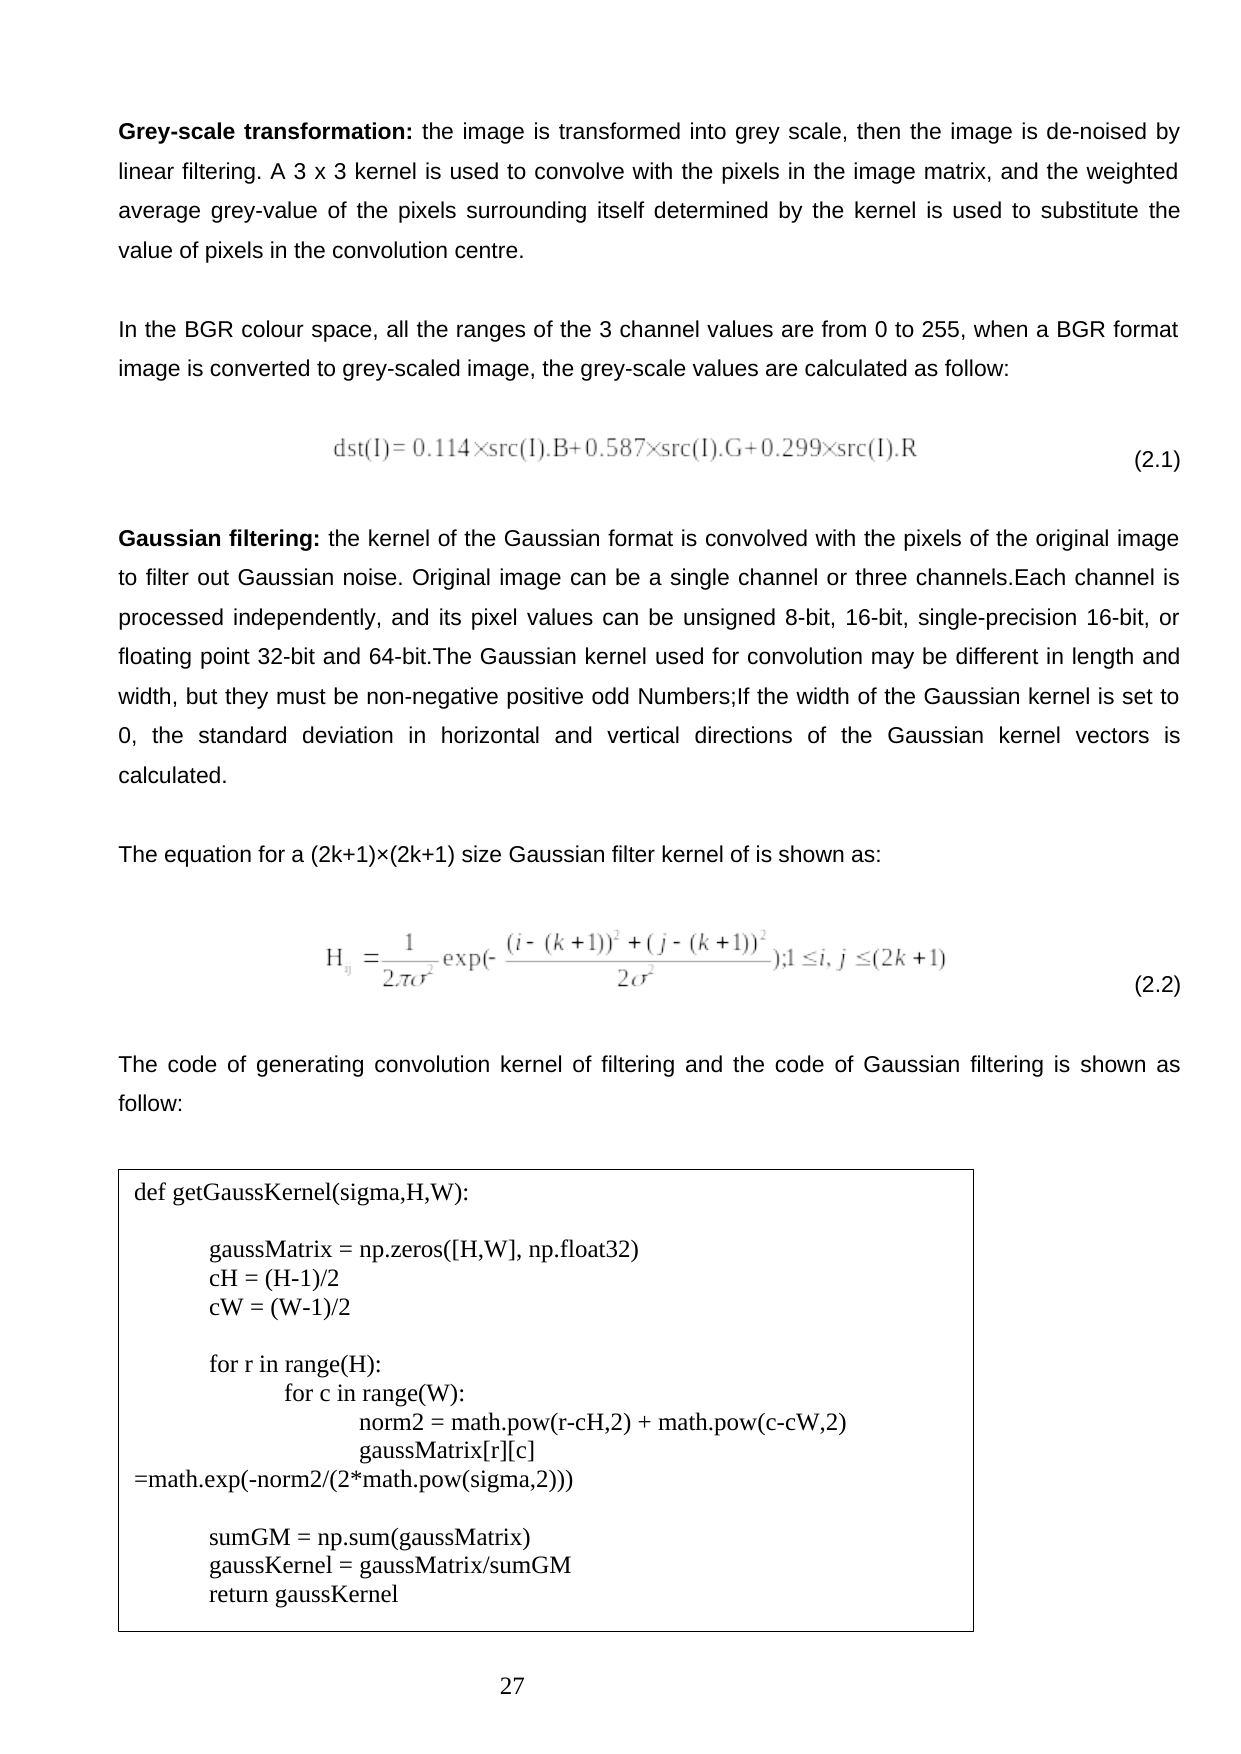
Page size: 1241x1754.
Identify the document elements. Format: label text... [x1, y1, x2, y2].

text Gaussian filtering: the kernel of the Gaussian format is convolved with the pixels of the original image to filter out Gaussian noise. Original image can be a single channel or three channels.Each channel is processed independently, and its pixel values can be unsigned 8-bit, 16-bit, single-precision 16-bit, or floating point 32-bit and 64-bit.The Gaussian kernel used for convolution may be different in length and width, but they must be non-negative positive odd Numbers;If the width of the Gaussian kernel is set to 0, the standard deviation in horizontal and vertical directions of the Gaussian kernel vectors is calculated. [118, 525, 1181, 788]
text Grey-scale transformation: the image is transformed into grey scale, then the image is de-noised by linear filtering. A 3 x 3 kernel is used to convolve with the pixels in the image matrix, and the weighted average grey-value of the pixels surrounding itself determined by the kernel is used to substitute the value of pixels in the convolution centre. [118, 118, 1181, 263]
text (2.2) [118, 923, 1181, 997]
text The code of generating convolution kernel of filtering and the code of Gaussian filtering is shown as follow: [118, 1051, 1181, 1117]
text The equation for a (2k+1)×(2k+1) size Gaussian filter kernel of is shown as: [118, 841, 1181, 867]
text In the BGR colour space, all the ranges of the 3 channel values are from 0 to 255, when a BGR format image is converted to grey-scaled image, the grey-scale values are calculated as follow: [118, 316, 1181, 381]
text (2.1) [118, 434, 1181, 472]
